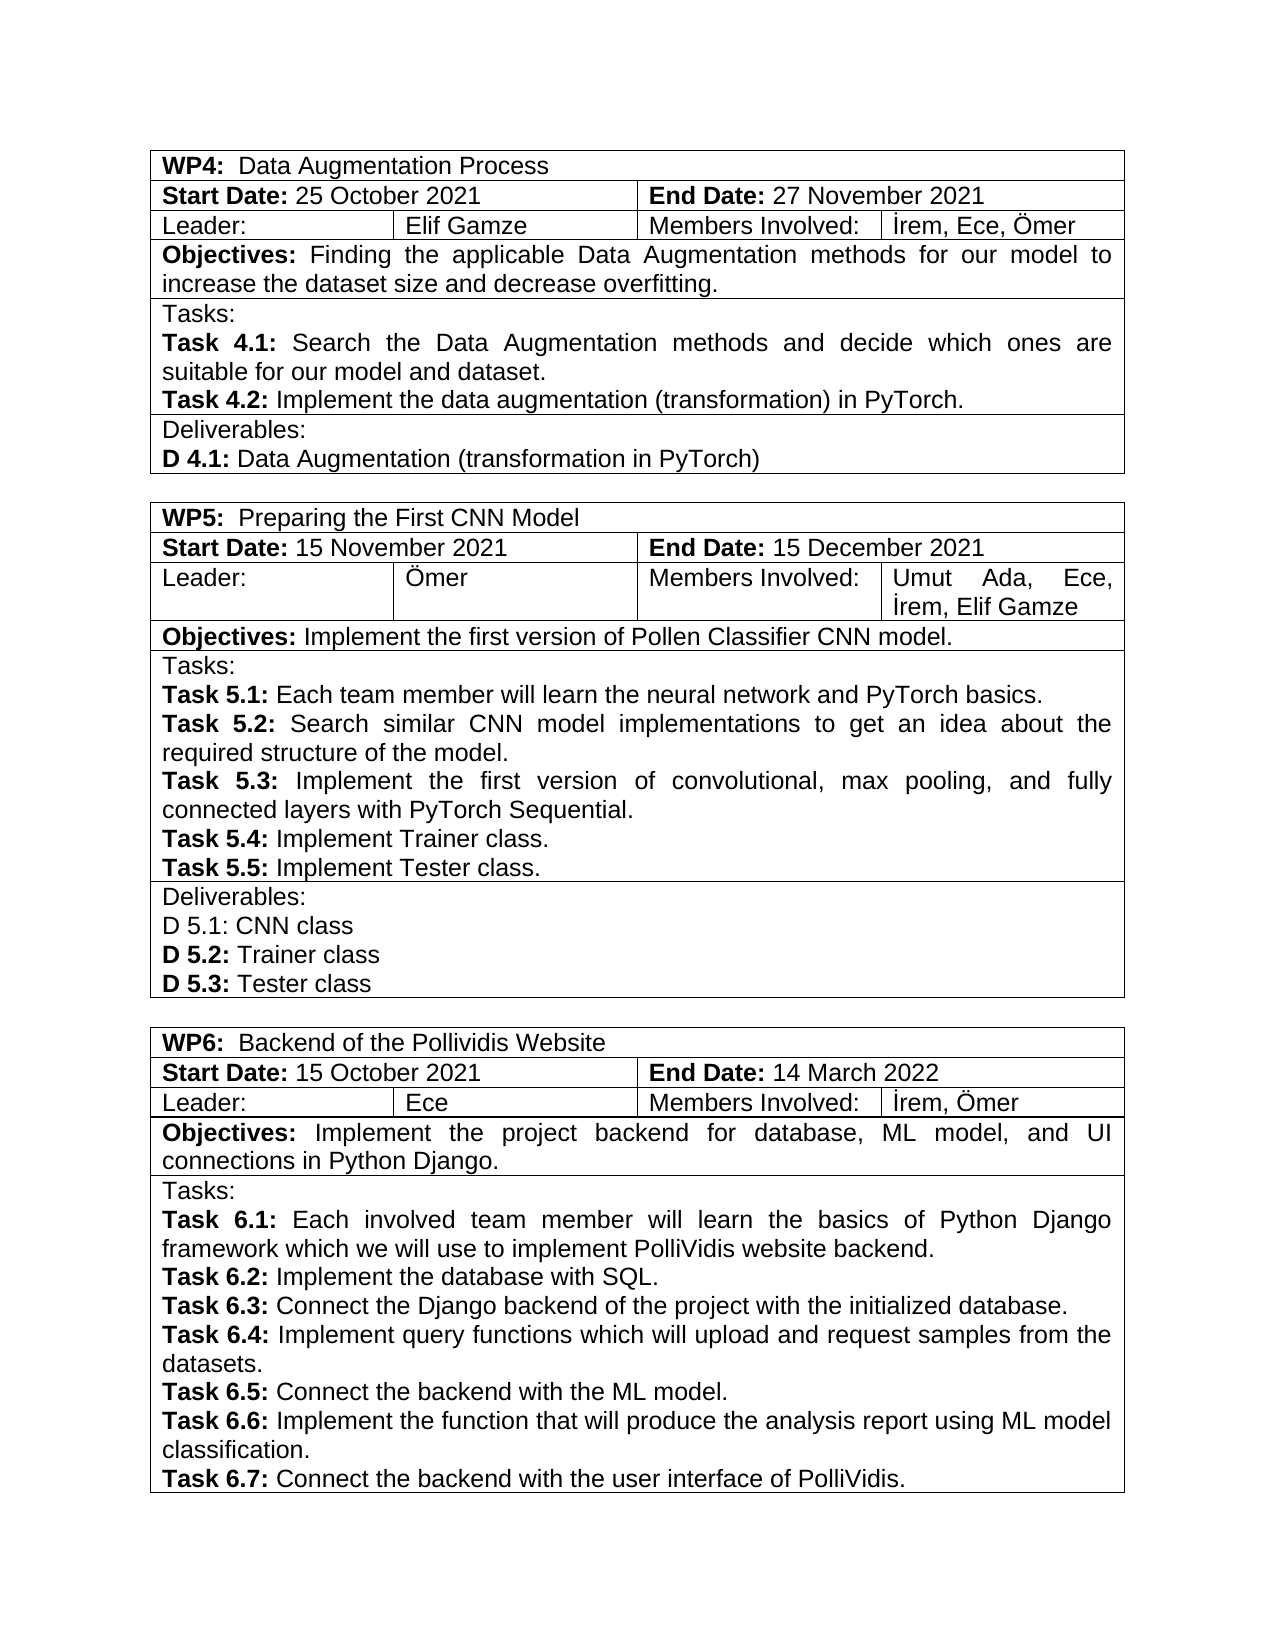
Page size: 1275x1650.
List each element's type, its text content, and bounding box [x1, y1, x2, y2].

table_cell Ece [394, 1088, 637, 1116]
table_header WP4: Data Augmentation Process [151, 151, 1124, 180]
table_cell Ömer [394, 563, 637, 620]
table_cell Start Date: 15 October 2021 [151, 1058, 637, 1087]
table_cell Deliverables: D 5.1: CNN class D 5.2: Trainer class D 5.3: Tester class [151, 882, 1124, 997]
table_header WP5: Preparing the First CNN Model [151, 503, 1124, 532]
table_cell End Date: 27 November 2021 [638, 181, 1124, 209]
table_cell Deliverables: D 4.1: Data Augmentation (transformation in PyTorch) [151, 415, 1124, 472]
table_cell Leader: [151, 1088, 393, 1116]
table_cell Members Involved: [638, 563, 881, 620]
table_cell Leader: [151, 211, 393, 239]
table_header WP6: Backend of the Pollividis Website [151, 1028, 1124, 1057]
table_cell Umut Ada, Ece, İrem, Elif Gamze [882, 563, 1124, 620]
table_cell İrem, Ece, Ömer [882, 211, 1124, 239]
table_cell Elif Gamze [394, 211, 637, 239]
table_cell Objectives: Implement the project backend for database, ML model, and UI connections in Python Django. [151, 1118, 1124, 1175]
table_cell Tasks: Task 6.1: Each involved team member will learn the basics of Python Django framework which we will use to implement PolliVidis website backend. Task 6.2: Implement the database with SQL. Task 6.3: Connect the Django backend of the project with the initialized database. Task 6.4: Implement query functions which will upload and request samples from the datasets. Task 6.5: Connect the backend with the ML model. Task 6.6: Implement the function that will produce the analysis report using ML model classification. Task 6.7: Connect the backend with the user interface of PolliVidis. [151, 1176, 1124, 1492]
table_cell Objectives: Implement the first version of Pollen Classifier CNN model. [151, 621, 1124, 650]
table_cell Leader: [151, 563, 393, 620]
table_cell Start Date: 15 November 2021 [151, 533, 637, 562]
table_cell Objectives: Finding the applicable Data Augmentation methods for our model to increase the dataset size and decrease overfitting. [151, 240, 1124, 298]
table_cell Members Involved: [638, 1088, 881, 1116]
table_cell İrem, Ömer [882, 1088, 1124, 1116]
table_cell End Date: 14 March 2022 [638, 1058, 1124, 1087]
table_cell Start Date: 25 October 2021 [151, 181, 637, 209]
table_cell Members Involved: [638, 211, 881, 239]
table_cell End Date: 15 December 2021 [638, 533, 1124, 562]
table_cell Tasks: Task 4.1: Search the Data Augmentation methods and decide which ones are suitable for our model and dataset. Task 4.2: Implement the data augmentation (transformation) in PyTorch. [151, 299, 1124, 414]
table_cell Tasks: Task 5.1: Each team member will learn the neural network and PyTorch basics. Task 5.2: Search similar CNN model implementations to get an idea about the required structure of the model. Task 5.3: Implement the first version of convolutional, max pooling, and fully connected layers with PyTorch Sequential. Task 5.4: Implement Trainer class. Task 5.5: Implement Tester class. [151, 651, 1124, 881]
